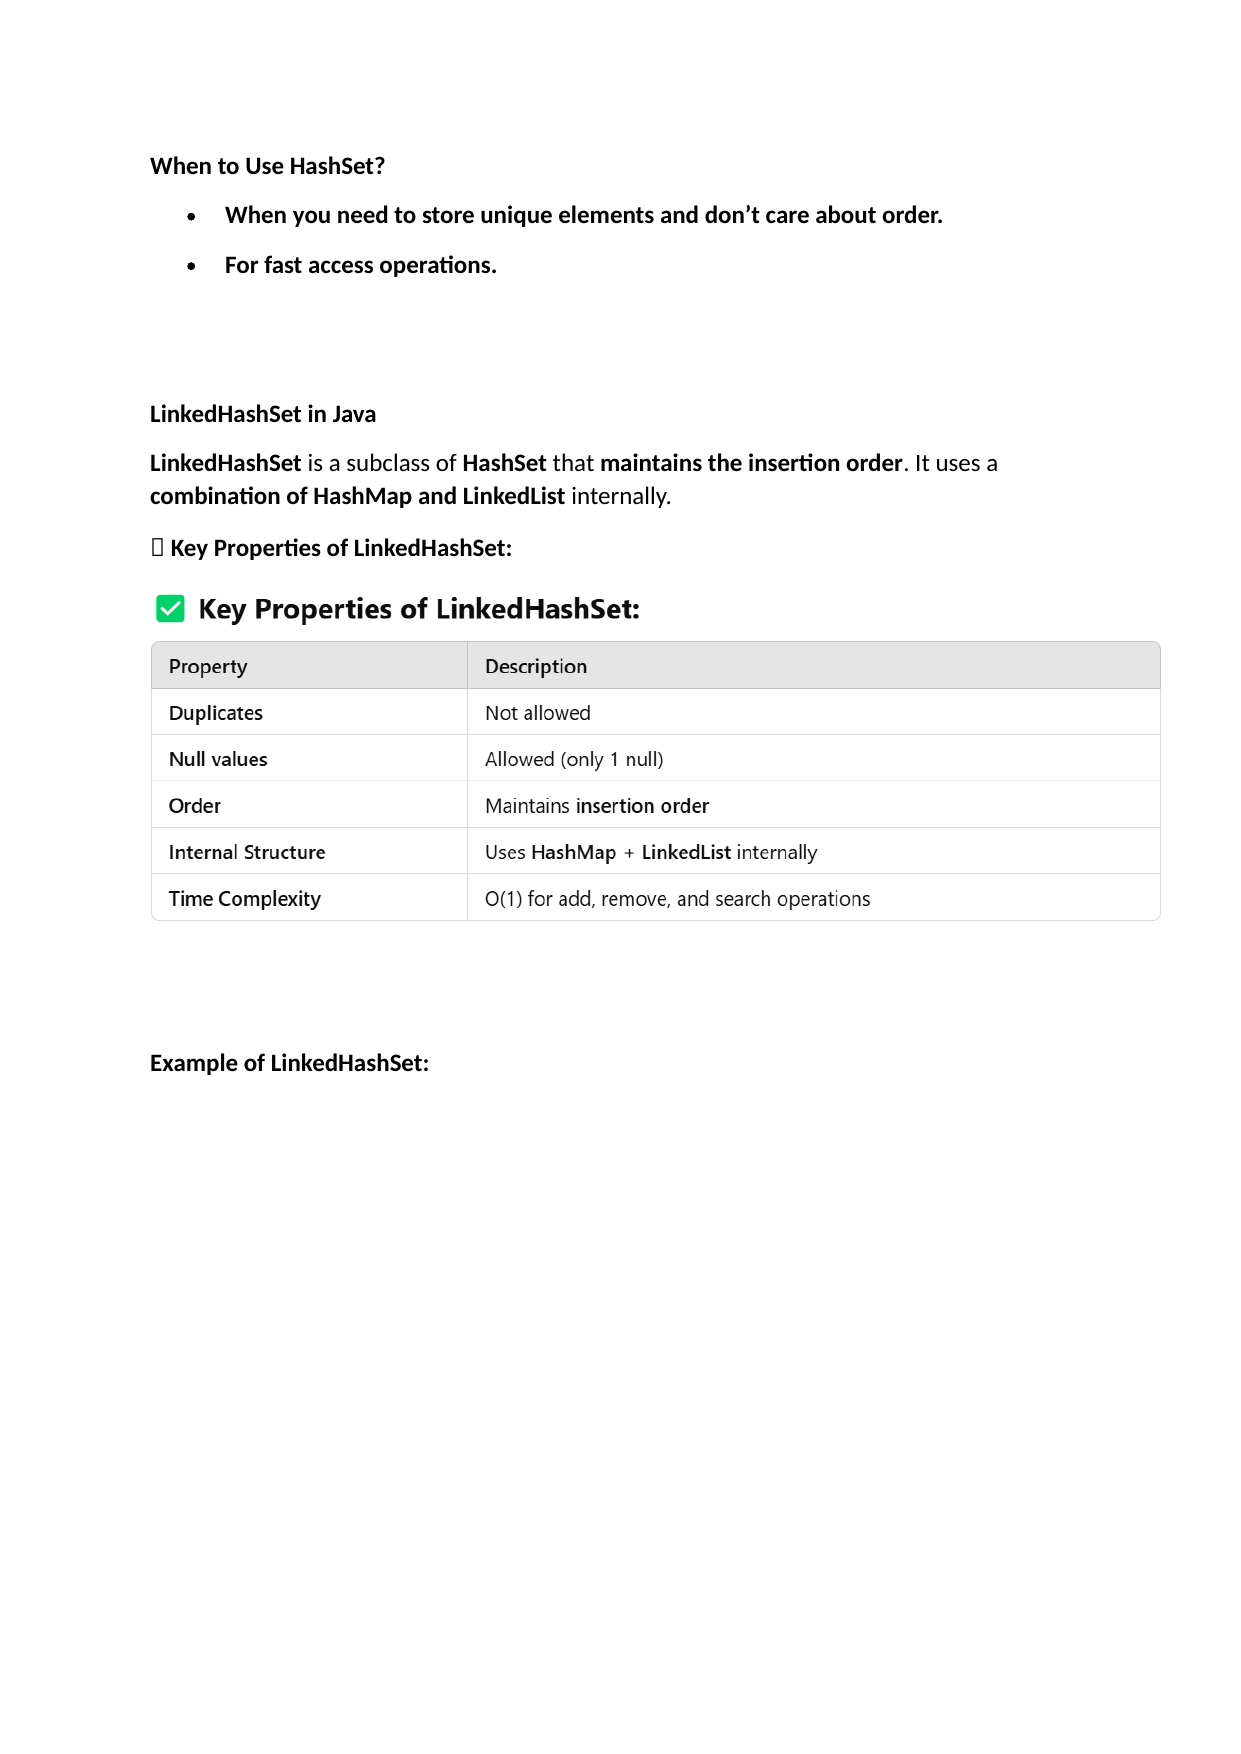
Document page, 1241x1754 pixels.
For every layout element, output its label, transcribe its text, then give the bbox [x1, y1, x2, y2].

picture [150, 583, 1180, 979]
text LinkedHashSet is a subclass of HashSet that maintains the insertion order. It uses a combination of HashMap and LinkedList internally. [150, 447, 1090, 511]
list When you need to store unique elements and don’t care about order. [187, 199, 1090, 230]
text When to Use HashSet? [150, 150, 1090, 181]
list For fast access operations. [187, 249, 1090, 280]
text ✅ Key Properties of LinkedHashSet: [150, 530, 1090, 564]
text Example of LinkedHashSet: [150, 1047, 1090, 1077]
text LinkedHashSet in Java [150, 398, 1090, 428]
